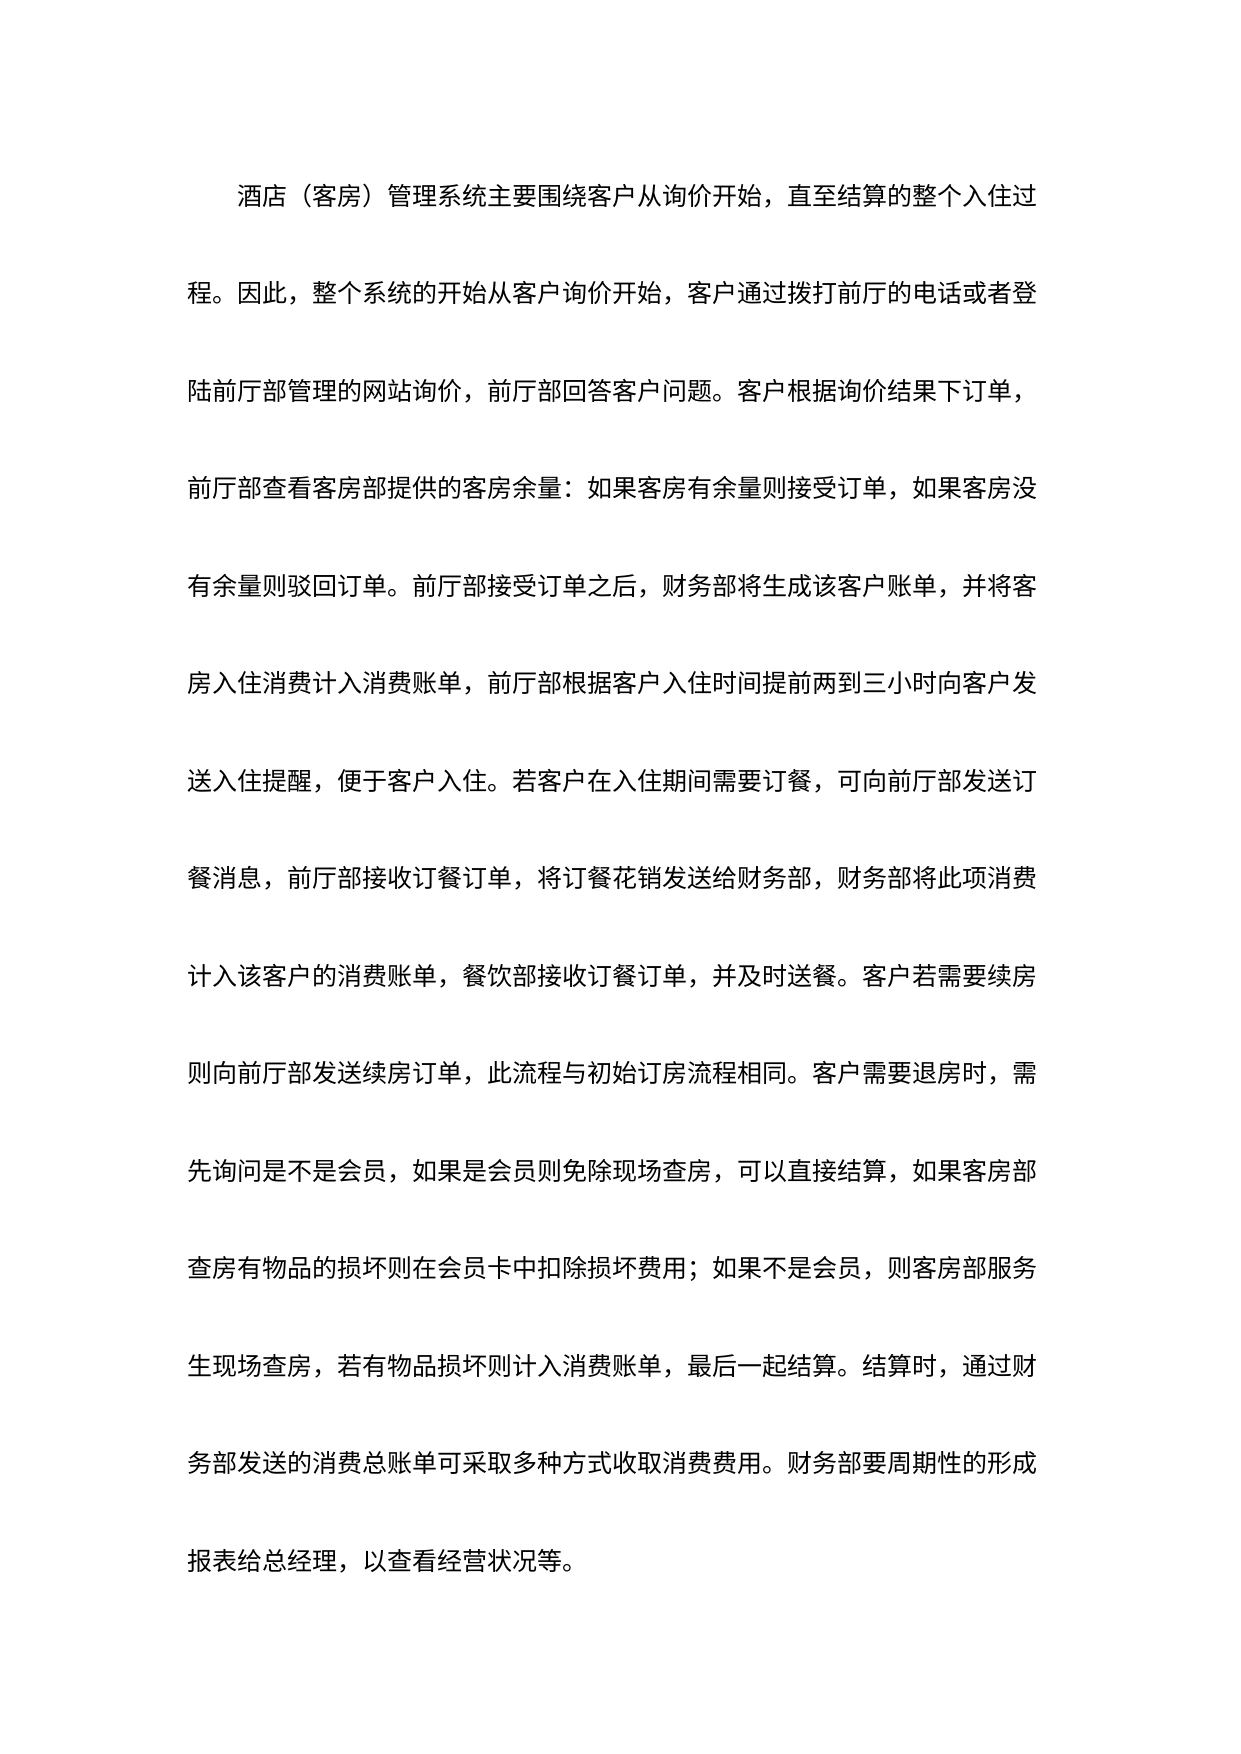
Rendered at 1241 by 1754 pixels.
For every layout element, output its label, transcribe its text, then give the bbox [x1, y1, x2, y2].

text 酒店（客房）管理系统主要围绕客户从询价开始，直至结算的整个入住过程。因此，整个系统的开始从客户询价开始，客户通过拨打前厅的电话或者登陆前厅部管理的网站询价，前厅部回答客户问题。客户根据询价结果下订单，前厅部查看客房部提供的客房余量：如果客房有余量则接受订单，如果客房没有余量则驳回订单。前厅部接受订单之后，财务部将生成该客户账单，并将客房入住消费计入消费账单，前厅部根据客户入住时间提前两到三小时向客户发送入住提醒，便于客户入住。若客户在入住期间需要订餐，可向前厅部发送订餐消息，前厅部接收订餐订单，将订餐花销发送给财务部，财务部将此项消费计入该客户的消费账单，餐饮部接收订餐订单，并及时送餐。客户若需要续房则向前厅部发送续房订单，此流程与初始订房流程相同。客户需要退房时，需先询问是不是会员，如果是会员则免除现场查房，可以直接结算，如果客房部查房有物品的损坏则在会员卡中扣除损坏费用；如果不是会员，则客房部服务生现场查房，若有物品损坏则计入消费账单，最后一起结算。结算时，通过财务部发送的消费总账单可采取多种方式收取消费费用。财务部要周期性的形成报表给总经理，以查看经营状况等。 [187, 162, 1053, 1592]
